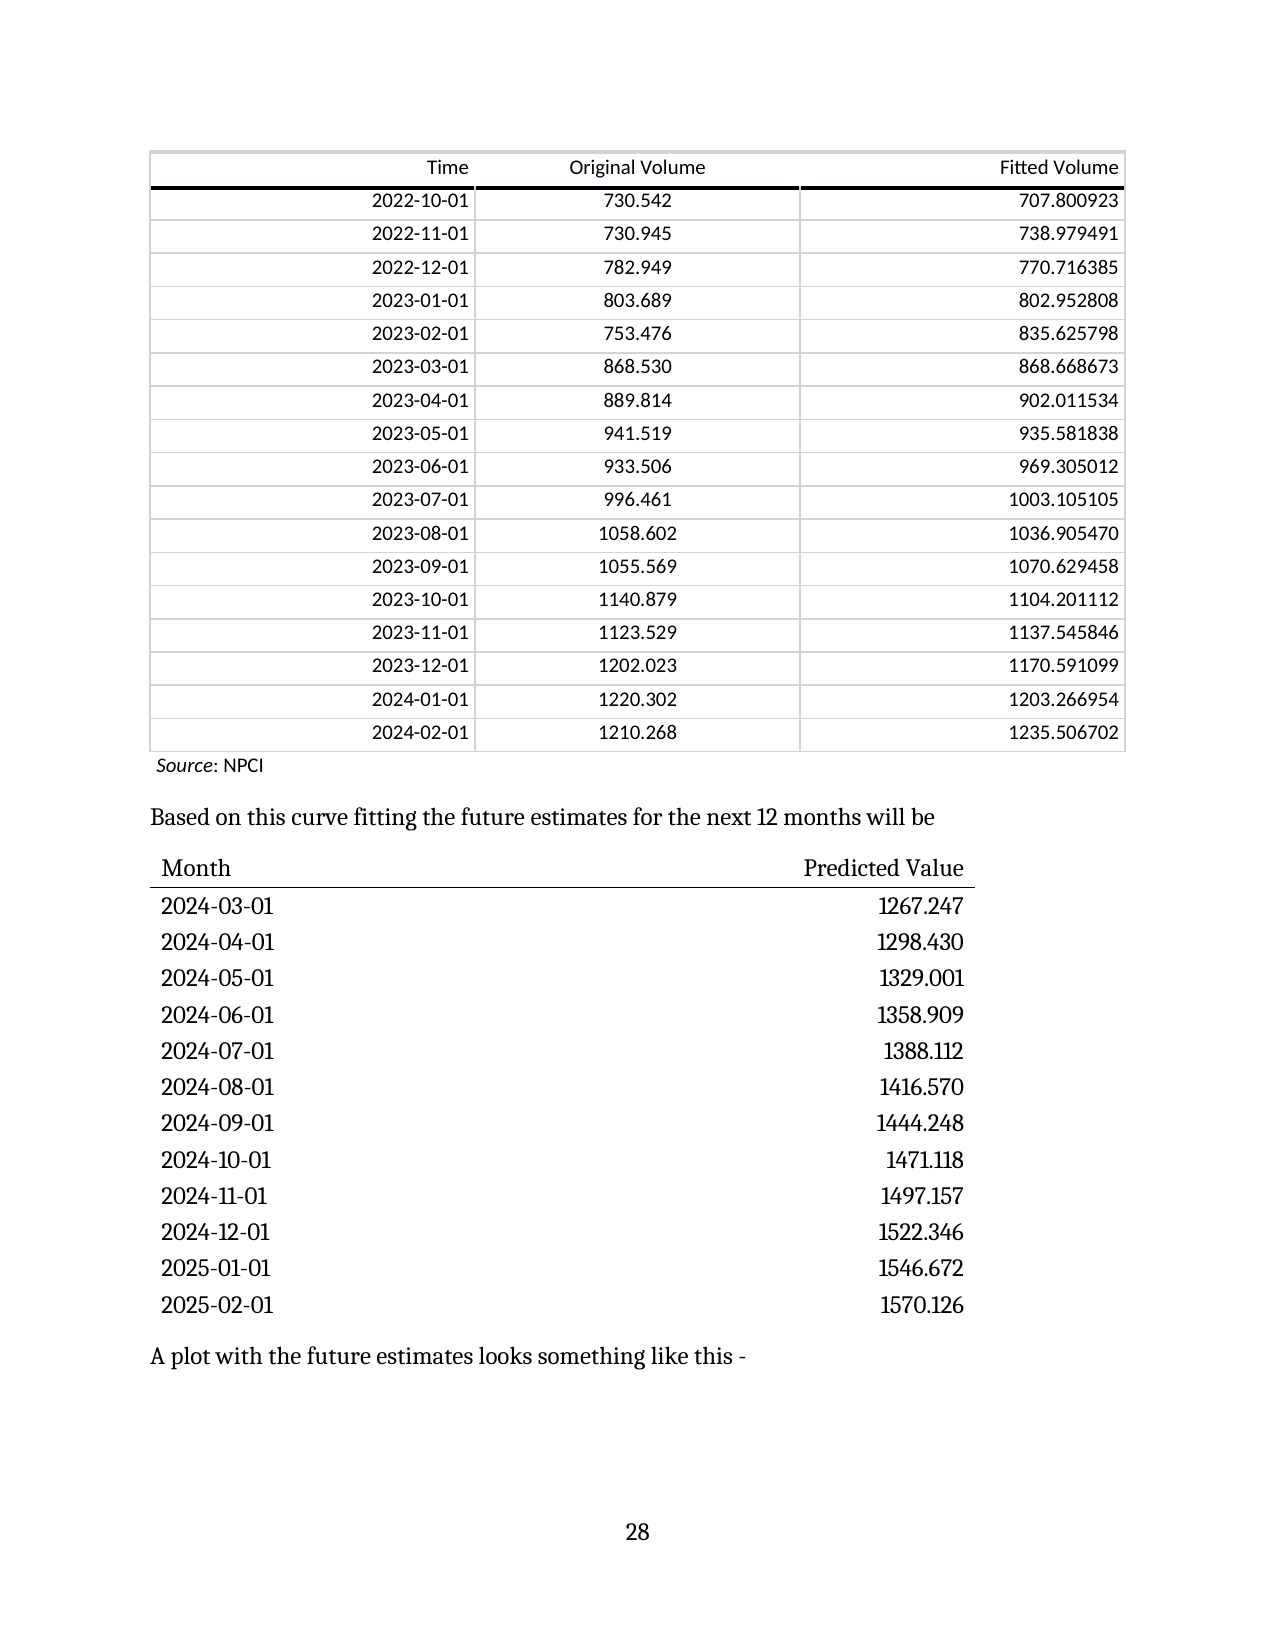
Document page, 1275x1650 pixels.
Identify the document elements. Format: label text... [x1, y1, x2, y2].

table_header Original Volume [475, 154, 800, 186]
table_cell 2024-03-01 [150, 888, 562, 924]
table_cell 707.800923 [801, 190, 1124, 219]
table_cell 1137.545846 [801, 620, 1124, 651]
table_cell 2024-09-01 [150, 1106, 562, 1142]
table_cell 2024-01-01 [151, 686, 474, 717]
table_cell 2023-11-01 [151, 620, 474, 651]
table_cell 1203.266954 [801, 686, 1124, 717]
table_cell 1497.157 [563, 1178, 975, 1214]
table_cell 2025-01-01 [150, 1251, 562, 1287]
table_cell 1267.247 [563, 888, 975, 924]
table_cell 2024-04-01 [150, 924, 562, 961]
table_cell 996.461 [476, 487, 799, 518]
table_cell 933.506 [476, 453, 799, 485]
table_header Predicted Value [563, 850, 975, 886]
table_cell 889.814 [476, 387, 799, 418]
table_cell 1329.001 [563, 961, 975, 997]
table_cell 2023-06-01 [151, 453, 474, 485]
table_cell 1055.569 [476, 553, 799, 584]
text Based on this curve fitting the future estimates for the next 12 months will be [150, 803, 1125, 831]
table_cell 2022-11-01 [151, 221, 474, 252]
table_cell 1388.112 [563, 1033, 975, 1069]
table_cell 969.305012 [801, 453, 1124, 485]
table_cell 1104.201112 [801, 586, 1124, 618]
table_cell 2023-03-01 [151, 354, 474, 385]
table_cell 2023-07-01 [151, 487, 474, 518]
table_cell 2023-10-01 [151, 586, 474, 618]
table_cell 2024-06-01 [150, 997, 562, 1033]
table_cell 1036.905470 [801, 520, 1124, 551]
table_cell 2024-07-01 [150, 1033, 562, 1069]
table_cell 2022-12-01 [151, 254, 474, 286]
table_header Month [150, 850, 562, 886]
table_cell 1070.629458 [801, 553, 1124, 584]
table_cell 730.542 [476, 190, 799, 219]
table_cell 1546.672 [563, 1251, 975, 1287]
table_cell 1298.430 [563, 924, 975, 961]
table_cell 730.945 [476, 221, 799, 252]
table_cell 2023-04-01 [151, 387, 474, 418]
table_cell 1003.105105 [801, 487, 1124, 518]
table_cell 2022-10-01 [151, 190, 474, 219]
table_cell 753.476 [476, 320, 799, 352]
table_cell 835.625798 [801, 320, 1124, 352]
table_cell 770.716385 [801, 254, 1124, 286]
table_cell 2023-08-01 [151, 520, 474, 551]
table_cell 2023-12-01 [151, 653, 474, 684]
table_cell 2023-05-01 [151, 420, 474, 452]
table_cell 1210.268 [476, 719, 799, 751]
table_cell 1123.529 [476, 620, 799, 651]
table_cell 2024-12-01 [150, 1214, 562, 1251]
table_cell 782.949 [476, 254, 799, 286]
table_cell 2024-02-01 [151, 719, 474, 751]
table_cell 935.581838 [801, 420, 1124, 452]
table_cell 2024-05-01 [150, 961, 562, 997]
table_cell 1416.570 [563, 1069, 975, 1106]
table_cell 2024-11-01 [150, 1178, 562, 1214]
table_cell 1235.506702 [801, 719, 1124, 751]
table_cell 2023-01-01 [151, 287, 474, 319]
table_cell 1140.879 [476, 586, 799, 618]
table_cell 941.519 [476, 420, 799, 452]
table_cell 2025-02-01 [150, 1287, 562, 1323]
table_cell 1522.346 [563, 1214, 975, 1251]
table_cell 1570.126 [563, 1287, 975, 1323]
table_cell 2023-09-01 [151, 553, 474, 584]
text A plot with the future estimates looks something like this - [150, 1342, 1125, 1371]
table_cell 803.689 [476, 287, 799, 319]
table_cell 902.011534 [801, 387, 1124, 418]
table_cell 1358.909 [563, 997, 975, 1033]
table_cell 1058.602 [476, 520, 799, 551]
table_cell 1202.023 [476, 653, 799, 684]
table_cell 868.530 [476, 354, 799, 385]
table_cell 1471.118 [563, 1142, 975, 1178]
table_cell 2023-02-01 [151, 320, 474, 352]
table_cell Source: NPCI [150, 752, 1125, 784]
table_cell 2024-10-01 [150, 1142, 562, 1178]
table_cell 1170.591099 [801, 653, 1124, 684]
table_cell 1220.302 [476, 686, 799, 717]
table_cell 738.979491 [801, 221, 1124, 252]
table_cell 1444.248 [563, 1106, 975, 1142]
table_cell 868.668673 [801, 354, 1124, 385]
table_header Fitted Volume [800, 154, 1124, 186]
table_cell 802.952808 [801, 287, 1124, 319]
table_header Time [151, 154, 475, 186]
table_cell 2024-08-01 [150, 1069, 562, 1106]
